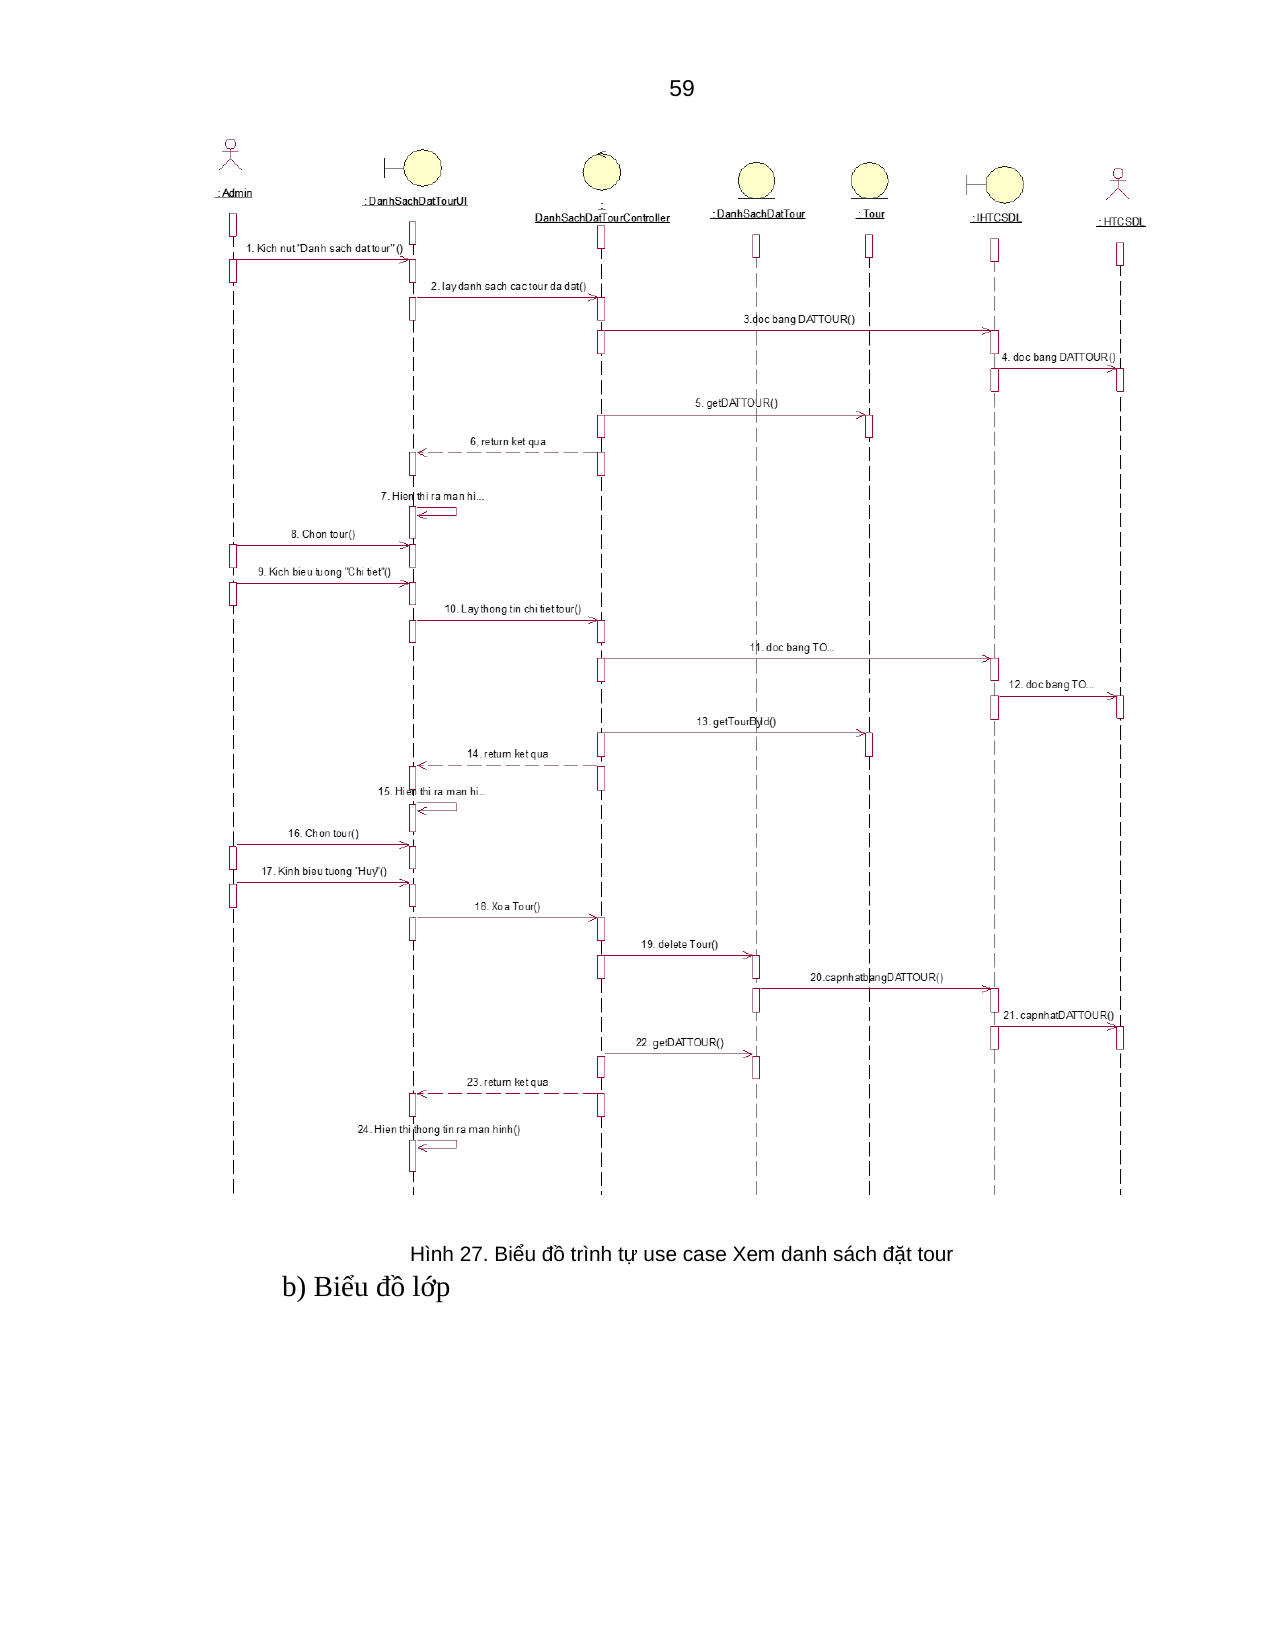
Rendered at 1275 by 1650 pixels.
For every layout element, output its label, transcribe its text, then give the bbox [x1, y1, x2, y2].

picture [206, 127, 1147, 1239]
text b) Biểu đồ lớp [207, 1269, 1157, 1303]
